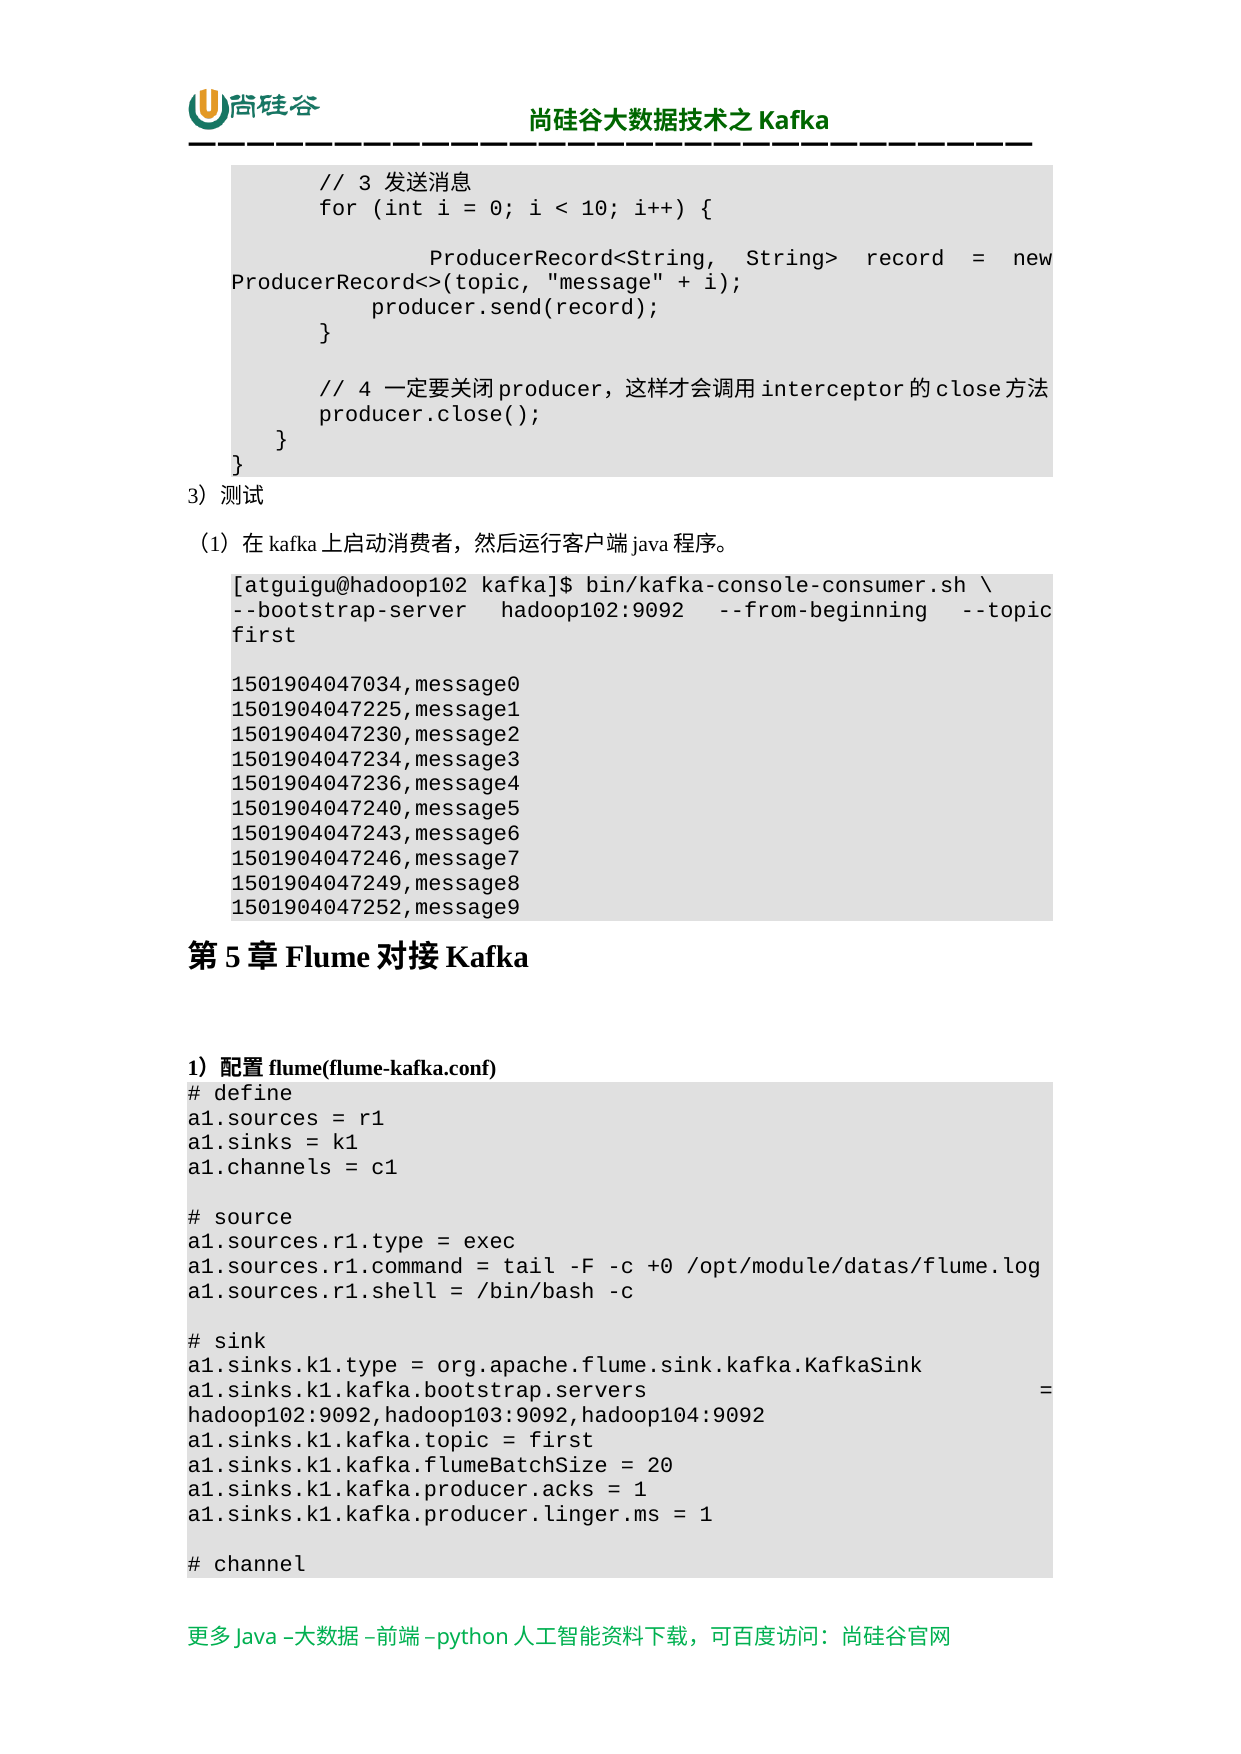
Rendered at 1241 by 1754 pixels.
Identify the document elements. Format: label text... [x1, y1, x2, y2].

text a1.sinks.k1.kafka.producer.linger.ms = 1 [187, 1503, 1053, 1528]
text --bootstrap-server hadoop102:9092 --from-beginning --topic first [231, 599, 1053, 648]
text a1.sources.r1.type = exec [187, 1231, 1053, 1256]
text a1.sinks.k1.type = org.apache.flume.sink.kafka.KafkaSink [187, 1355, 1053, 1379]
text a1.sources.r1.command = tail -F -c +0 /opt/module/datas/flume.log [187, 1256, 1053, 1280]
text a1.sinks = k1 [187, 1132, 1053, 1156]
subtitle 第5章 Flume对接Kafka [187, 921, 1053, 986]
text 1501904047249,message8 [231, 872, 1053, 896]
text a1.channels = c1 [187, 1156, 1053, 1181]
text for (int i = 0; i < 10; i++) { [231, 197, 1053, 222]
text 1501904047252,message9 [231, 896, 1053, 921]
text } [231, 321, 1053, 346]
text } [231, 453, 1053, 477]
text # define [187, 1082, 1053, 1107]
text producer.send(record); [231, 296, 1053, 321]
text a1.sinks.k1.kafka.flumeBatchSize = 20 [187, 1454, 1053, 1479]
text 1501904047225,message1 [231, 698, 1053, 723]
text // 3 发送消息 [231, 165, 1053, 197]
text 1501904047236,message4 [231, 772, 1053, 797]
text ProducerRecord<String, String> record = new ProducerRecord<>(topic, "message" + i); [231, 247, 1053, 296]
text } [231, 428, 1053, 453]
text （1）在kafka上启动消费者，然后运行客户端java程序。 [187, 526, 1053, 558]
text // 4 一定要关闭producer，这样才会调用interceptor的close方法 [231, 371, 1053, 403]
text producer.close(); [231, 403, 1053, 428]
text 1501904047243,message6 [231, 822, 1053, 847]
text # sink [187, 1330, 1053, 1355]
text # channel [187, 1553, 1053, 1578]
text a1.sources = r1 [187, 1107, 1053, 1132]
text a1.sinks.k1.kafka.topic = first [187, 1429, 1053, 1454]
text 1501904047230,message2 [231, 723, 1053, 748]
text # source [187, 1206, 1053, 1231]
text 1501904047234,message3 [231, 748, 1053, 772]
text a1.sinks.k1.kafka.producer.acks = 1 [187, 1479, 1053, 1503]
text a1.sources.r1.shell = /bin/bash -c [187, 1280, 1053, 1305]
text 3）测试 [187, 477, 1053, 510]
text 1501904047240,message5 [231, 797, 1053, 822]
text 1501904047034,message0 [231, 673, 1053, 698]
text a1.sinks.k1.kafka.bootstrap.servers = hadoop102:9092,hadoop103:9092,hadoop104:9092 [187, 1379, 1053, 1429]
text [atguigu@hadoop102 kafka]$ bin/kafka-console-consumer.sh \ [231, 574, 1053, 599]
text 1）配置flume(flume-kafka.conf) [187, 1049, 1053, 1082]
text 1501904047246,message7 [231, 847, 1053, 872]
